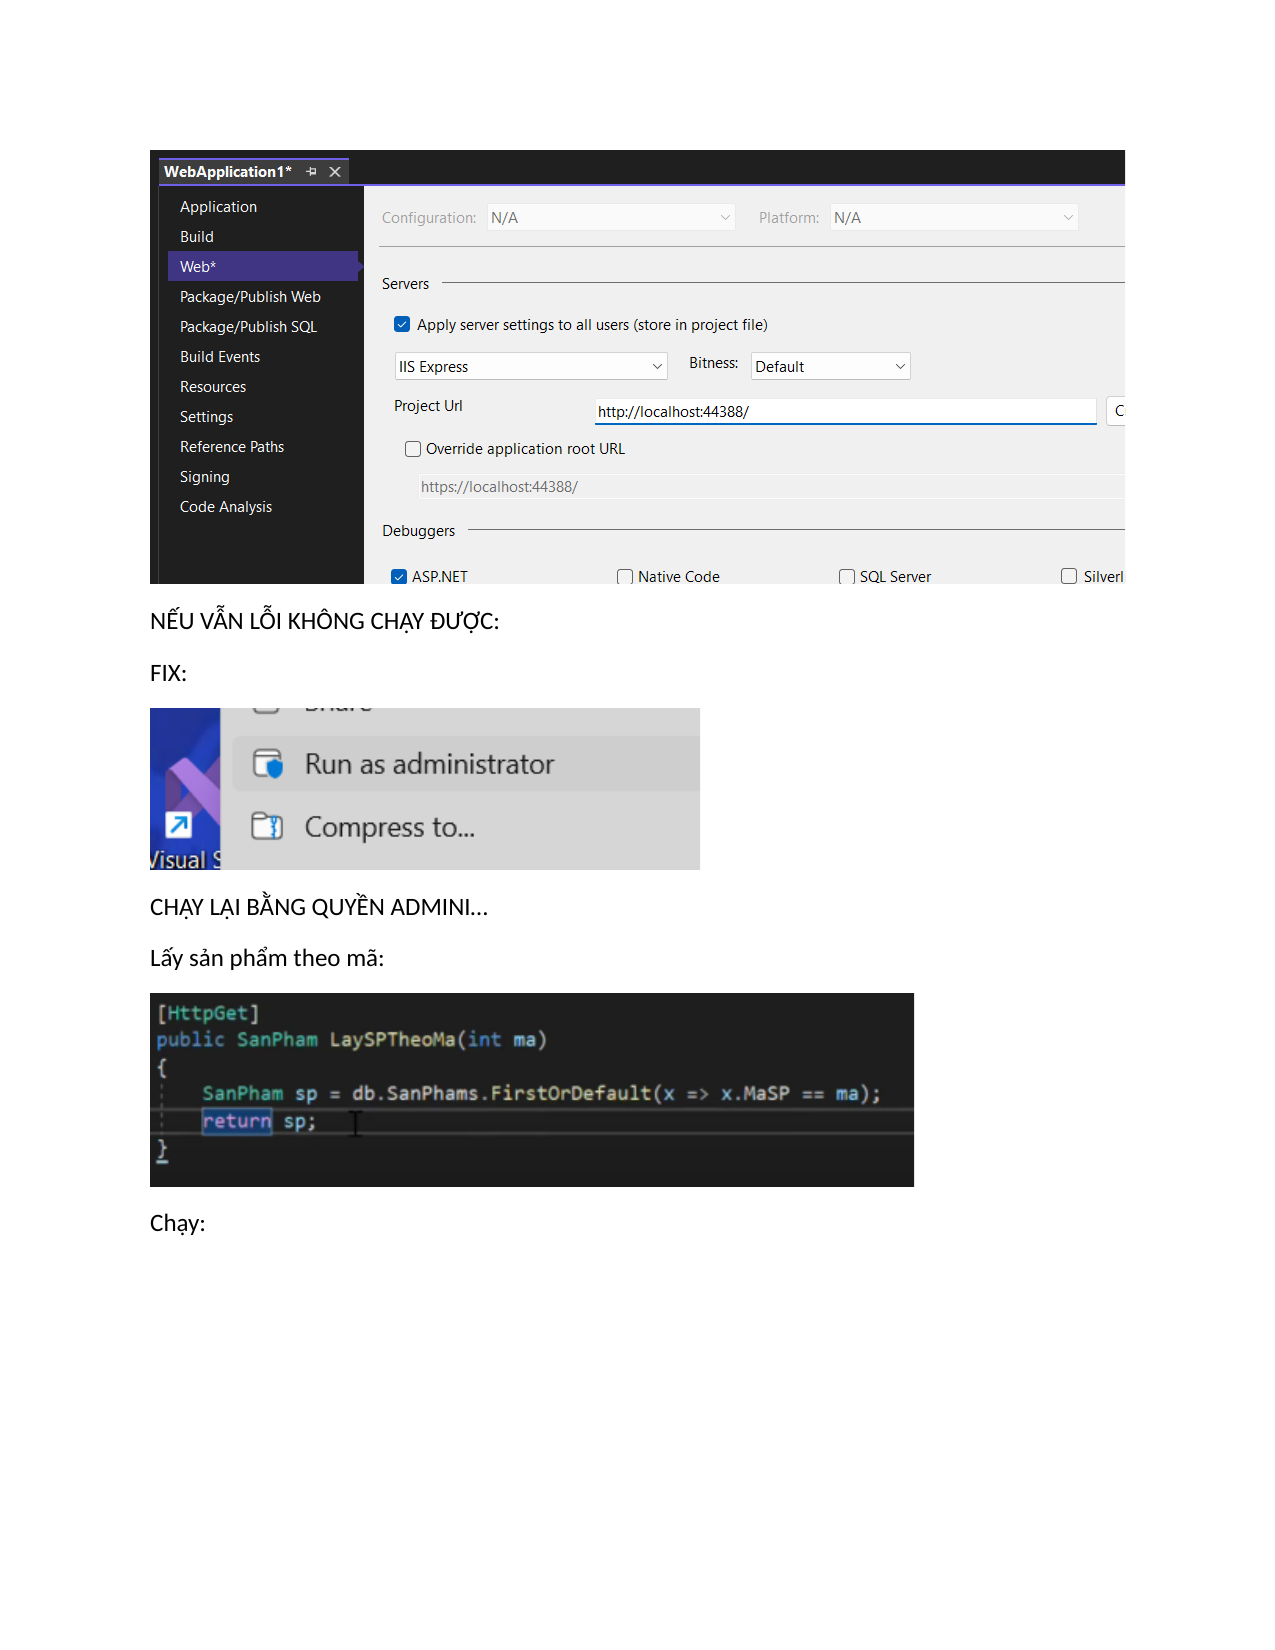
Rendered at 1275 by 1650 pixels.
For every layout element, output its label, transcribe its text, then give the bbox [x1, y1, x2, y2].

text Chạy: [150, 1207, 1125, 1238]
text NẾU VẪN LỖI KHÔNG CHẠY ĐƯỢC: [150, 605, 1125, 636]
text CHẠY LẠI BẰNG QUYỀN ADMINI… [150, 891, 1125, 921]
picture [150, 708, 700, 870]
picture [150, 150, 1125, 584]
text FIX: [150, 657, 1125, 687]
picture [150, 993, 915, 1187]
text Lấy sản phẩm theo mã: [150, 942, 1125, 973]
